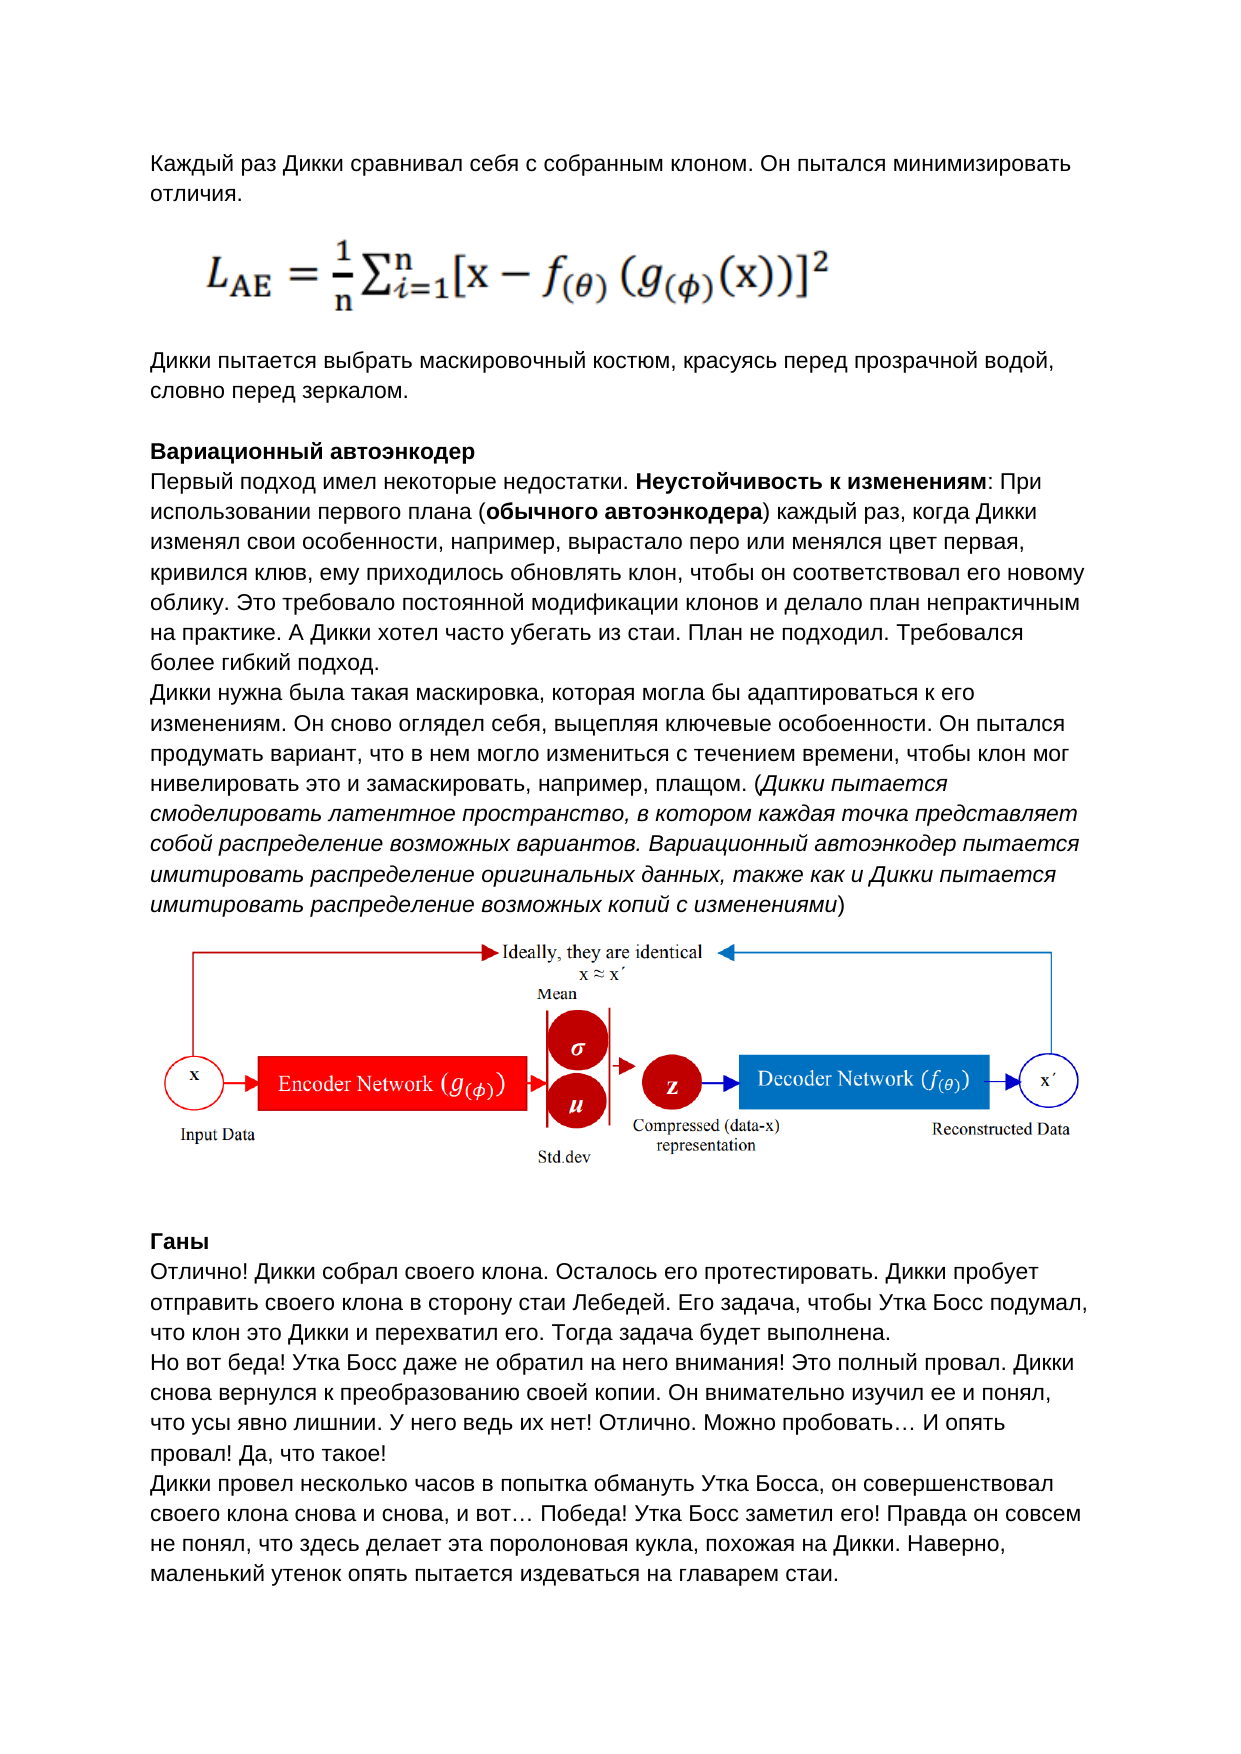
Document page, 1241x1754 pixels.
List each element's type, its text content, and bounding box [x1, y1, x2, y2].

picture [150, 210, 849, 344]
text Первый подход имел некоторые недостатки. Неустойчивость к изменениям: При использовании первого плана (обычного автоэнкодера) каждый раз, когда Дикки изменял свои особенности, например, вырастало перо или менялся цвет первая, кривился клюв, ему приходилось обновлять клон, чтобы он соответствовал его новому облику. Это требовало постоянной модификации клонов и делало план непрактичным на практике. А Дикки хотел часто убегать из стаи. План не подходил. Требовался более гибкий подход. [150, 468, 1090, 676]
text Дикки нужна была такая маскировка, которая могла бы адаптироваться к его изменениям. Он сново оглядел себя, выцепляя ключевые особоенности. Он пытался продумать вариант, что в нем могло измениться с течением времени, чтобы клон мог нивелировать это и замаскировать, например, плащом. (Дикки пытается смоделировать латентное пространство, в котором каждая точка представляет собой распределение возможных вариантов. Вариационный автоэнкодер пытается имитировать распределение оригинальных данных, также как и Дикки пытается имитировать распределение возможных копий с изменениями) [150, 679, 1090, 917]
picture [150, 921, 1091, 1194]
text Дикки пытается выбрать маскировочный костюм, красуясь перед прозрачной водой, словно перед зеркалом. [150, 347, 1090, 404]
text Отлично! Дикки собрал своего клона. Осталось его протестировать. Дикки пробует отправить своего клона в сторону стаи Лебедей. Его задача, чтобы Утка Босс подумал, что клон это Дикки и перехватил его. Тогда задача будет выполнена. [150, 1258, 1090, 1345]
text Ганы [150, 1228, 1090, 1254]
text Но вот беда! Утка Босс даже не обратил на него внимания! Это полный провал. Дикки снова вернулся к преобразованию своей копии. Он внимательно изучил ее и понял, что усы явно лишнии. У него ведь их нет! Отлично. Можно пробовать… И опять провал! Да, что такое! [150, 1349, 1090, 1466]
text Каждый раз Дикки сравнивал себя с собранным клоном. Он пытался минимизировать отличия. [150, 150, 1090, 207]
text Дикки провел несколько часов в попытка обмануть Утка Босса, он совершенствовал своего клона снова и снова, и вот… Победа! Утка Босс заметил его! Правда он совсем не понял, что здесь делает эта поролоновая кукла, похожая на Дикки. Наверно, маленький утенок опять пытается издеваться на главарем стаи. [150, 1470, 1090, 1587]
text Вариационный автоэнкодер [150, 438, 1090, 464]
